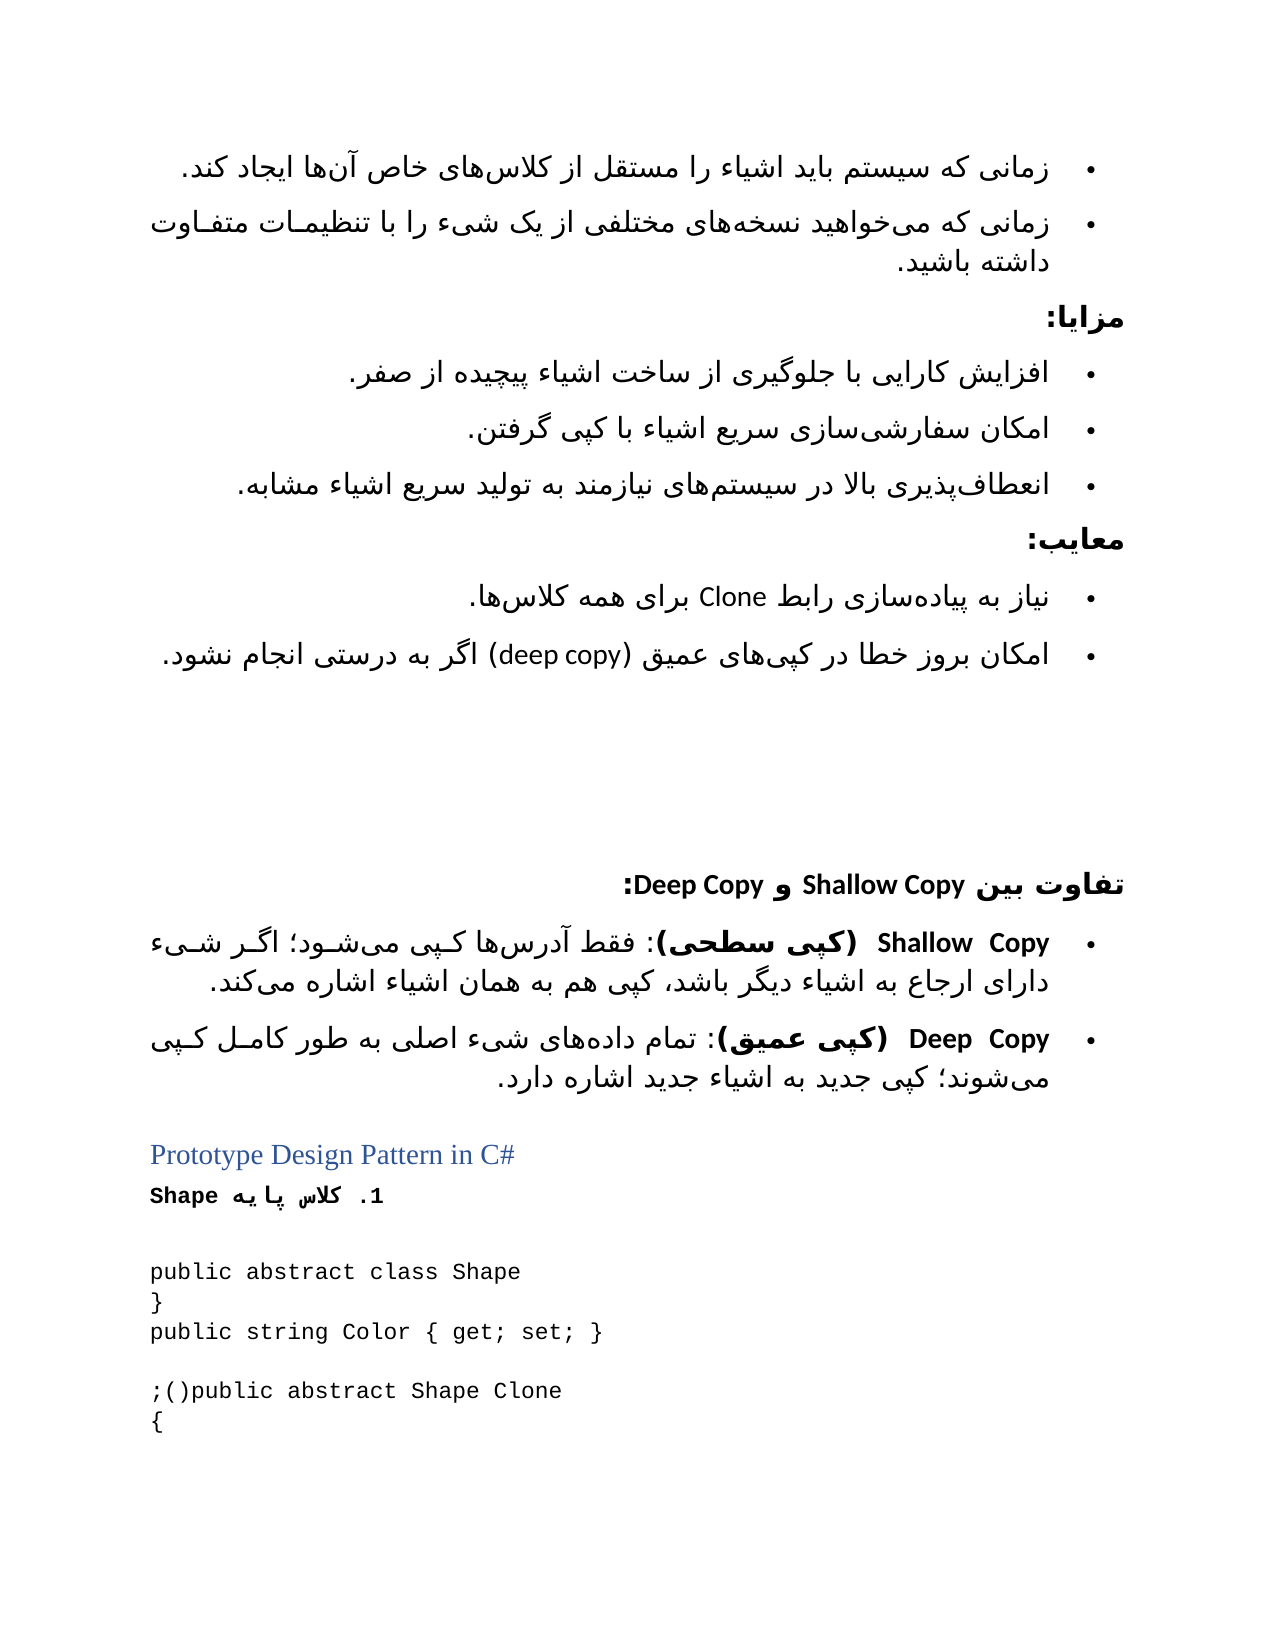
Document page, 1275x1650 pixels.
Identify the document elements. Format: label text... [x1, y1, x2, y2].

text مزایا: [150, 300, 1125, 334]
text public abstract class Shape { public string Color { get; set; } public abstract Shape Clone(); } [150, 1231, 1125, 1470]
subtitle Prototype Design Pattern in C# [150, 1137, 1125, 1171]
list انعطاف‌پذیری بالا در سیستم‌های نیازمند به تولید سریع اشیاء مشابه. [150, 467, 1087, 501]
list زمانی که می‌خواهید نسخه‌های مختلفی از یک شیء را با تنظیمات متفاوت داشته باشید. [150, 206, 1087, 278]
list افزایش کارایی با جلوگیری از ساخت اشیاء پیچیده از صفر. [150, 356, 1087, 390]
text معایب: [150, 523, 1125, 557]
list امکان بروز خطا در کپی‌های عمیق (deep copy) اگر به درستی انجام نشود. [150, 636, 1087, 672]
list نیاز به پیاده‌سازی رابط Clone برای همه کلاس‌ها. [150, 578, 1087, 614]
list Deep Copy (کپی عمیق): تمام داده‌های شیء اصلی به طور کامل کپی می‌شوند؛ کپی جدید به اشیاء جدید اشاره دارد. [150, 1020, 1087, 1095]
list Shallow Copy (کپی سطحی): فقط آدرس‌ها کپی می‌شود؛ اگر شیء دارای ارجاع به اشیاء دیگر باشد، کپی هم به همان اشیاء اشاره می‌کند. [150, 924, 1087, 998]
list زمانی که سیستم باید اشیاء را مستقل از کلاس‌های خاص آن‌ها ایجاد کند. [150, 150, 1087, 184]
text 1. کلاس پایه Shape [150, 1184, 1125, 1210]
text تفاوت بین Shallow Copy و Deep Copy: [150, 866, 1125, 902]
list امکان سفارشی‌سازی سریع اشیاء با کپی گرفتن. [150, 411, 1087, 445]
